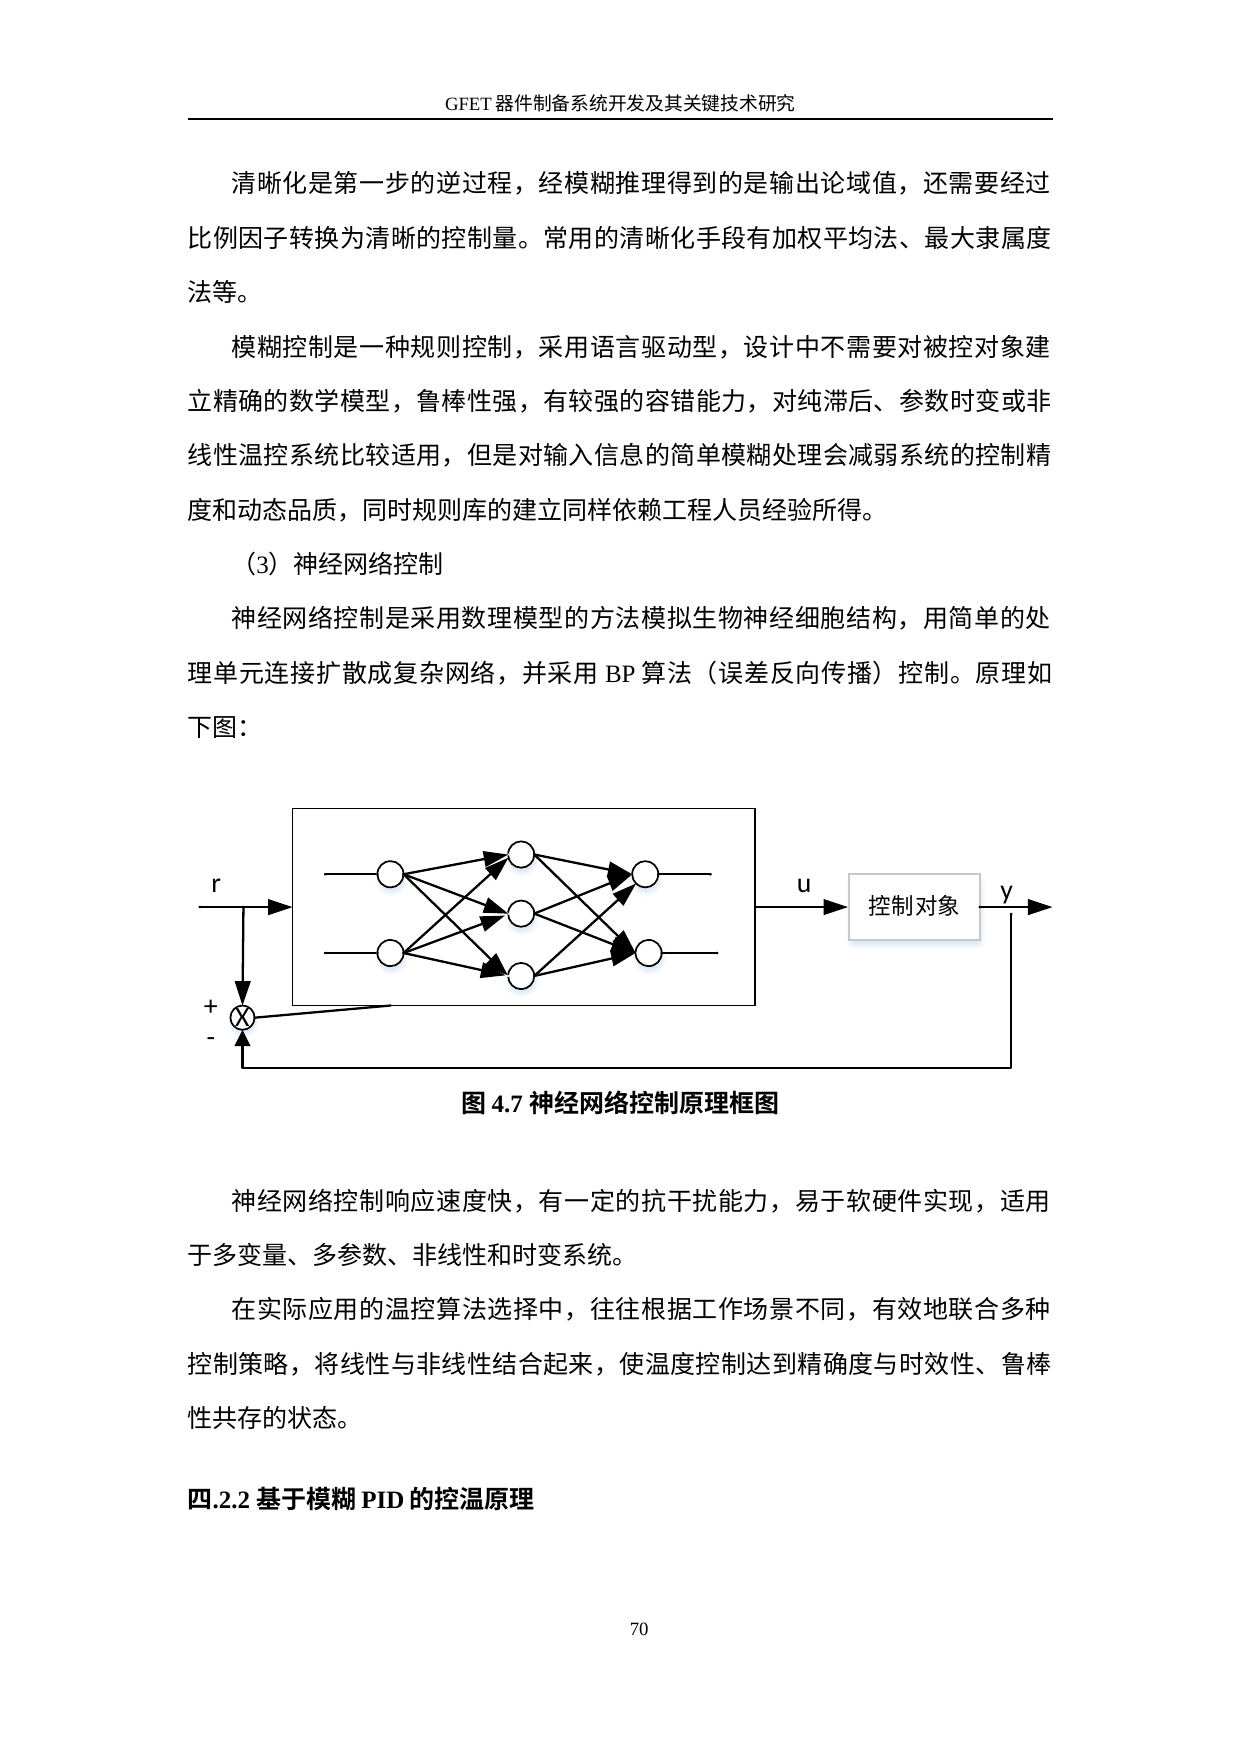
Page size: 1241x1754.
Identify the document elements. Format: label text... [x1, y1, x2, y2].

list 在实际应用的温控算法选择中，往往根据工作场景不同，有效地联合多种控制策略，将线性与非线性结合起来，使温度控制达到精确度与时效性、鲁棒性共存的状态。 [187, 1290, 1053, 1435]
list 神经网络控制 [187, 544, 1053, 581]
list 神经网络控制是采用数理模型的方法模拟生物神经细胞结构，用简单的处理单元连接扩散成复杂网络，并采用BP算法（误差反向传播）控制。原理如下图： [187, 599, 1053, 744]
list 图4.7 神经网络控制原理框图 [187, 1083, 1053, 1120]
list 清晰化是第一步的逆过程，经模糊推理得到的是输出论域值，还需要经过比例因子转换为清晰的控制量。常用的清晰化手段有加权平均法、最大隶属度法等。 [187, 164, 1053, 309]
list 神经网络控制响应速度快，有一定的抗干扰能力，易于软硬件实现，适用于多变量、多参数、非线性和时变系统。 [187, 1181, 1053, 1272]
list 模糊控制是一种规则控制，采用语言驱动型，设计中不需要对被控对象建立精确的数学模型，鲁棒性强，有较强的容错能力，对纯滞后、参数时变或非线性温控系统比较适用，但是对输入信息的简单模糊处理会减弱系统的控制精度和动态品质，同时规则库的建立同样依赖工程人员经验所得。 [187, 327, 1053, 526]
subtitle 基于模糊PID的控温原理 [187, 1480, 1053, 1516]
